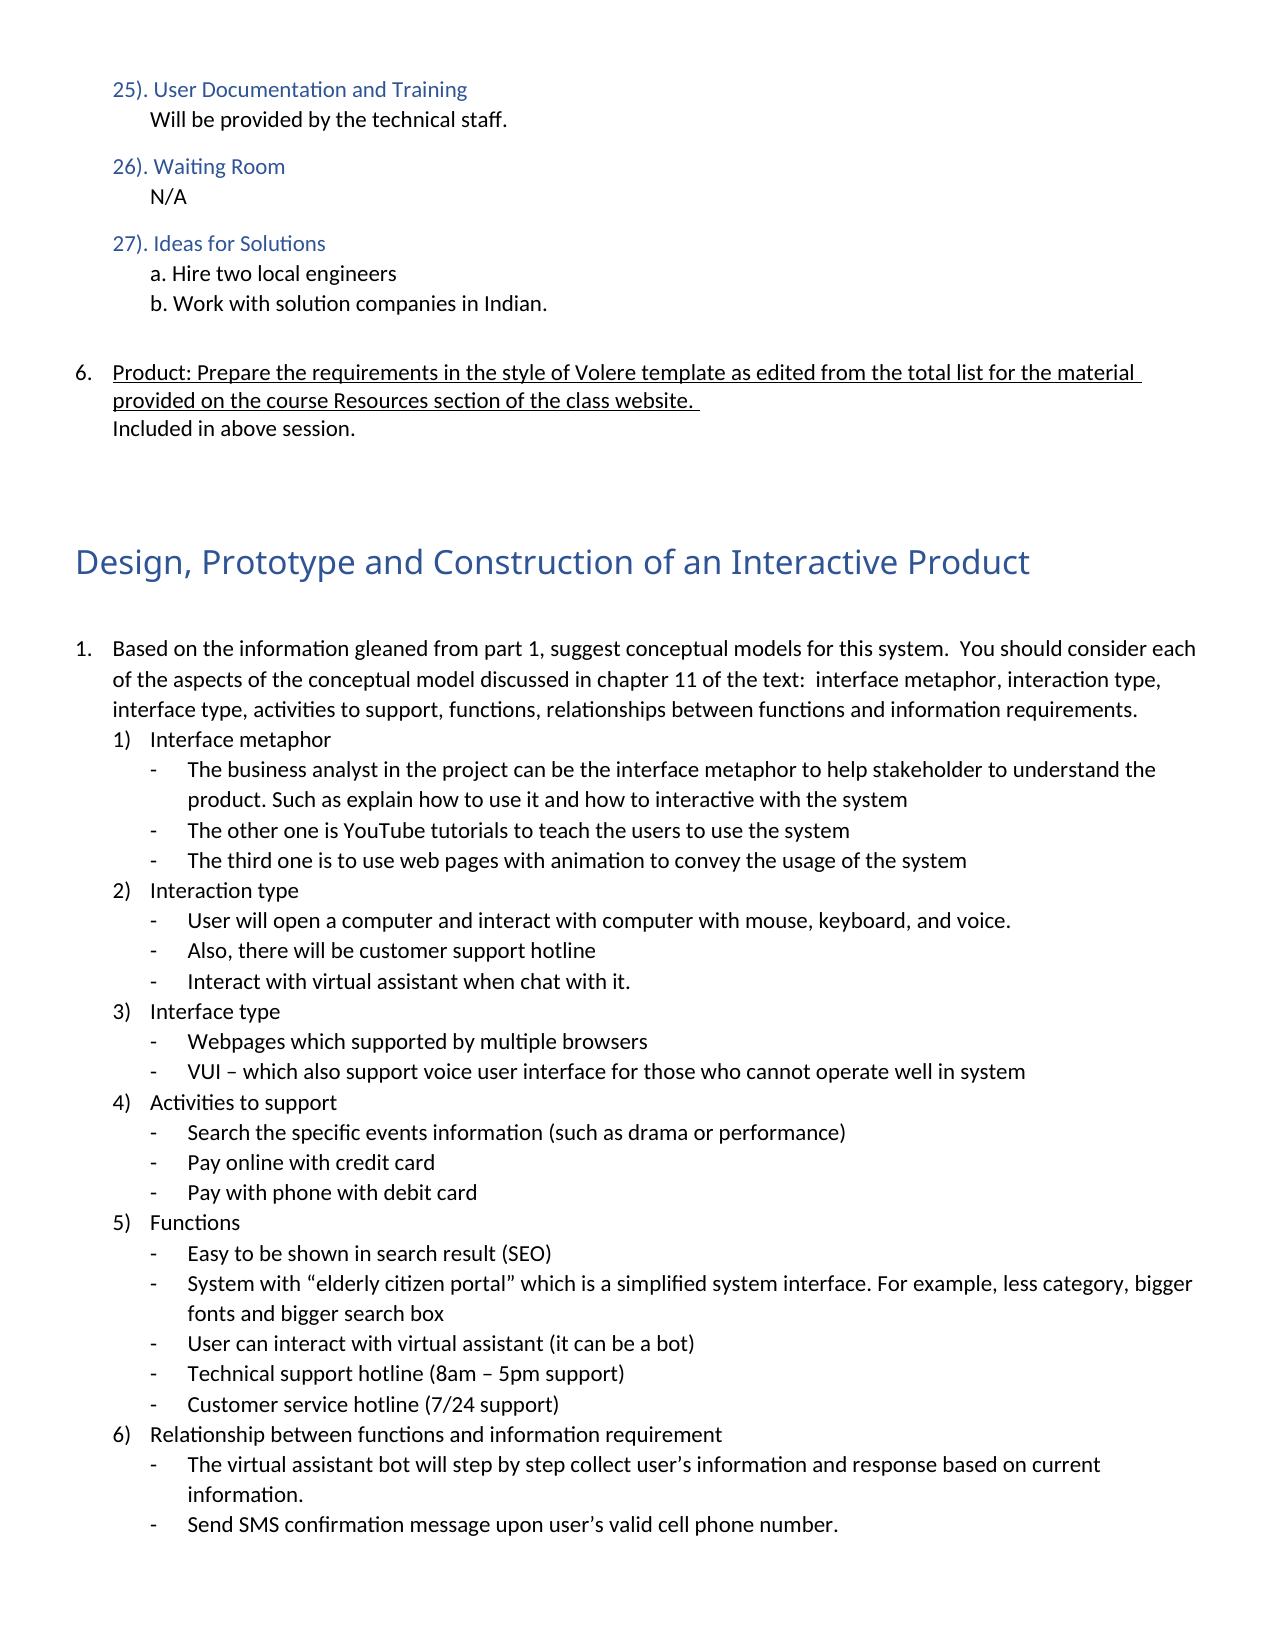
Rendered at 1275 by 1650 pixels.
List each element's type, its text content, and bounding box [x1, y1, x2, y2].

list Send SMS confirmation message upon user’s valid cell phone number. [150, 1511, 1200, 1539]
text Will be provided by the technical staff. [75, 105, 1200, 133]
text N/A [75, 182, 1200, 210]
text b. Work with solution companies in Indian. [75, 289, 1200, 318]
list User can interact with virtual assistant (it can be a bot) [150, 1329, 1200, 1357]
subtitle 26). Waiting Room [75, 152, 1200, 180]
list VUI – which also support voice user interface for those who cannot operate well in system [150, 1057, 1200, 1086]
list Easy to be shown in search result (SEO) [150, 1239, 1200, 1267]
list Interaction type [112, 876, 1200, 904]
list Technical support hotline (8am – 5pm support) [150, 1359, 1200, 1388]
list User will open a computer and interact with computer with mouse, keyboard, and voice. [150, 906, 1200, 934]
list The third one is to use web pages with animation to convey the usage of the system [150, 846, 1200, 874]
list Also, there will be customer support hotline [150, 937, 1200, 965]
list Included in above session. [112, 414, 1200, 442]
list Product: Prepare the requirements in the style of Volere template as edited from the total list for the material provided on the course Resources section of the class website. [75, 358, 1200, 414]
list Relationship between functions and information requirement [112, 1420, 1200, 1448]
list System with “elderly citizen portal” which is a simplified system interface. For example, less category, bigger fonts and bigger search box [150, 1269, 1200, 1327]
list Pay with phone with debit card [150, 1178, 1200, 1206]
list The business analyst in the project can be the interface metaphor to help stakeholder to understand the product. Such as explain how to use it and how to interactive with the system [150, 755, 1200, 814]
list Interface metaphor [112, 725, 1200, 753]
list Pay online with credit card [150, 1148, 1200, 1176]
list Based on the information gleaned from part 1, suggest conceptual models for this system. You should consider each of the aspects of the conceptual model discussed in chapter 11 of the text: interface metaphor, interaction type, interface type, activities to support, functions, relationships between functions and information requirements. [75, 634, 1200, 723]
list The other one is YouTube tutorials to teach the users to use the system [150, 816, 1200, 844]
text a. Hire two local engineers [75, 259, 1200, 287]
list Interface type [112, 997, 1200, 1025]
list Functions [112, 1208, 1200, 1237]
list Customer service hotline (7/24 support) [150, 1390, 1200, 1418]
list Search the specific events information (such as drama or performance) [150, 1118, 1200, 1146]
subtitle 27). Ideas for Solutions [75, 229, 1200, 257]
subtitle Design, Prototype and Construction of an Interactive Product [75, 539, 1200, 584]
subtitle 25). User Documentation and Training [75, 75, 1200, 103]
list Interact with virtual assistant when chat with it. [150, 967, 1200, 995]
list Webpages which supported by multiple browsers [150, 1027, 1200, 1055]
list Activities to support [112, 1088, 1200, 1116]
list The virtual assistant bot will step by step collect user’s information and response based on current information. [150, 1450, 1200, 1508]
